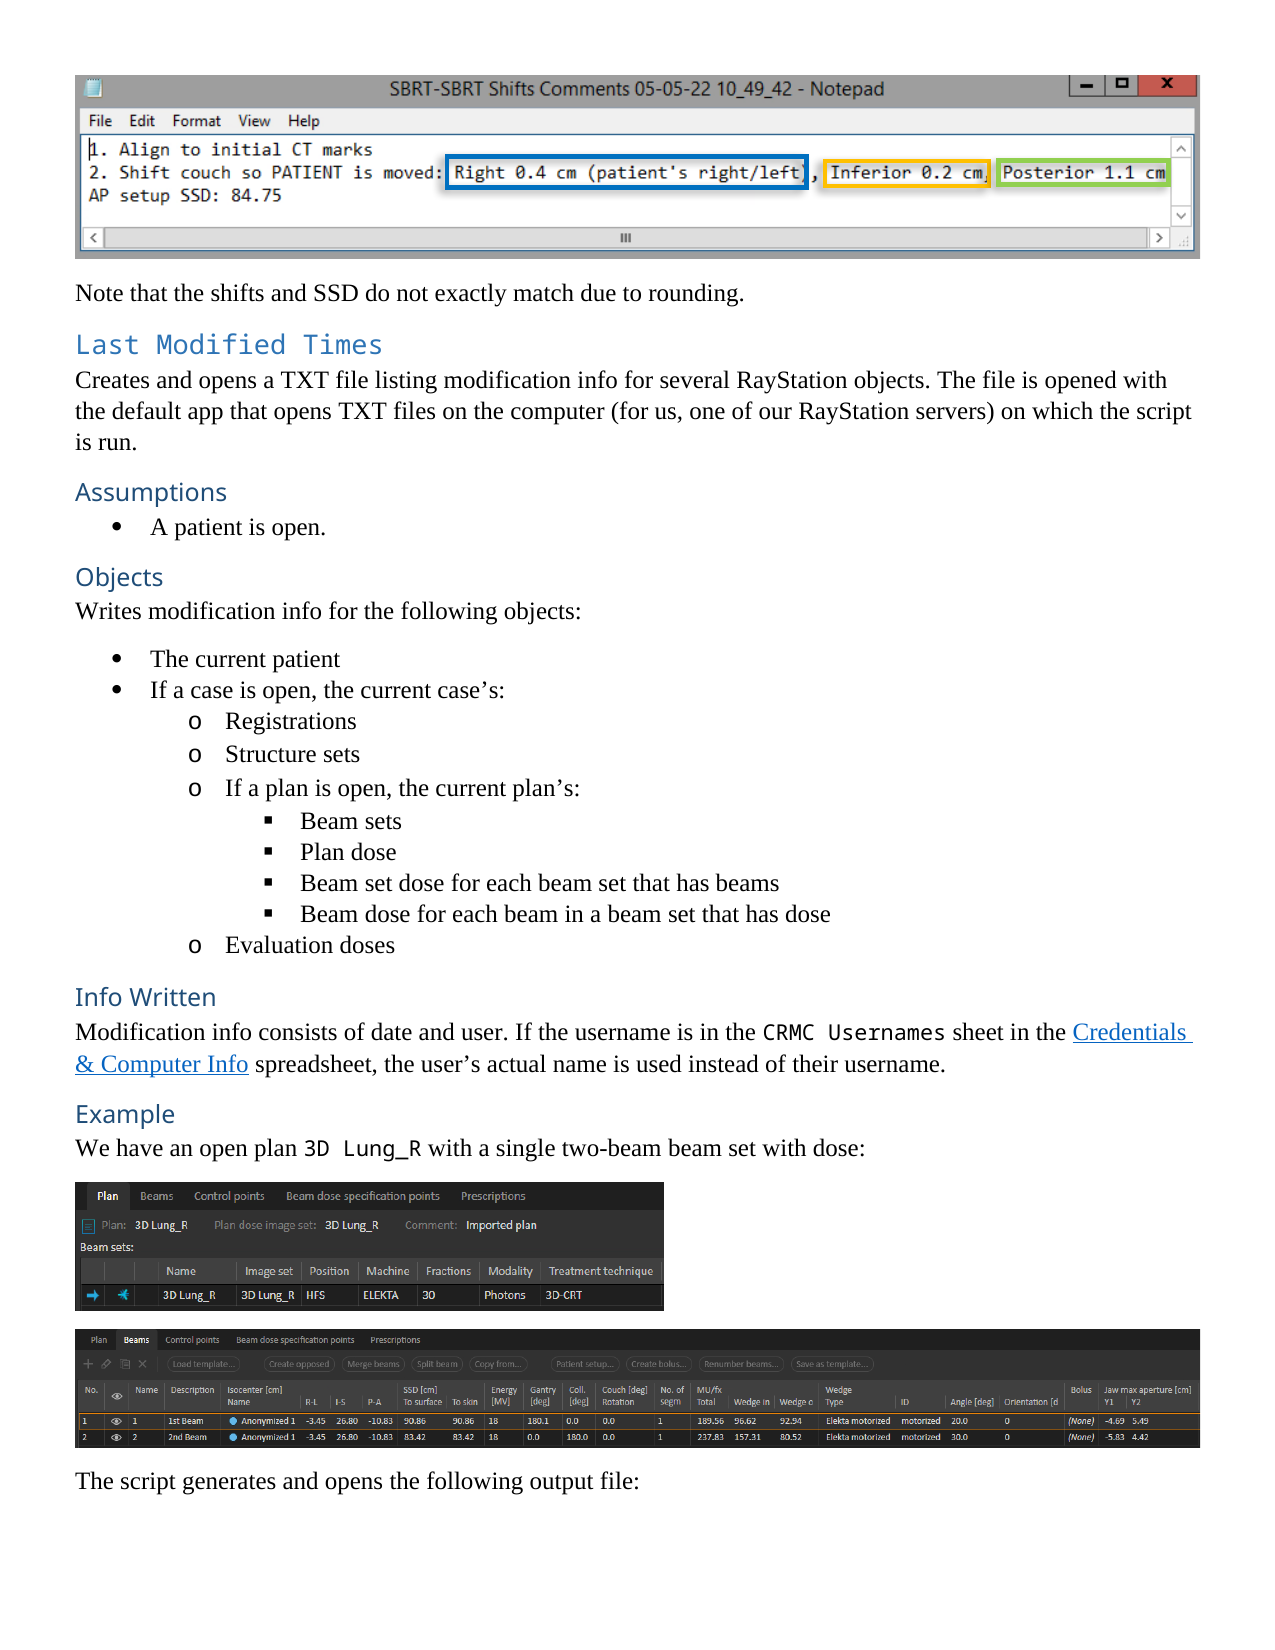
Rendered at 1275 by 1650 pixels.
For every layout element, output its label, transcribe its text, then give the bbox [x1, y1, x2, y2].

text Creates and opens a TXT file listing modification info for several RayStation objects. The file is opened with the default app that opens TXT files on the computer (for us, one of our RayStation servers) on which the script is run. [75, 365, 1200, 456]
picture [75, 75, 1200, 259]
list If a plan is open, the current plan’s: [187, 773, 1200, 803]
picture [75, 1182, 664, 1311]
list The current patient [112, 644, 1200, 673]
list Plan dose [262, 837, 1200, 866]
list Registrations [187, 706, 1200, 737]
list Evaluation doses [187, 930, 1200, 961]
subtitle Info Written [75, 980, 1200, 1014]
list If a case is open, the current case’s: [112, 675, 1200, 704]
list Beam sets [262, 806, 1200, 834]
text We have an open plan 3D Lung_R with a single two-beam beam set with dose: [75, 1133, 1200, 1163]
subtitle Last Modified Times [75, 326, 1200, 362]
subtitle Assumptions [75, 475, 1200, 509]
text Modification info consists of date and user. If the username is in the CRMC Usernames sheet in the Credentials & Computer Info spreadsheet, the user’s actual name is used instead of their username. [75, 1017, 1200, 1077]
subtitle Example [75, 1096, 1200, 1131]
text Note that the shifts and SSD do not exactly match due to rounding. [75, 278, 1200, 307]
text The script generates and opens the following output file: [75, 1466, 1200, 1495]
list Beam dose for each beam in a beam set that has dose [262, 899, 1200, 928]
list Structure sets [187, 739, 1200, 770]
list Beam set dose for each beam set that has beams [262, 868, 1200, 897]
list A patient is open. [112, 512, 1200, 541]
subtitle Objects [75, 559, 1200, 594]
text Writes modification info for the following objects: [75, 596, 1200, 625]
picture [75, 1329, 1200, 1448]
